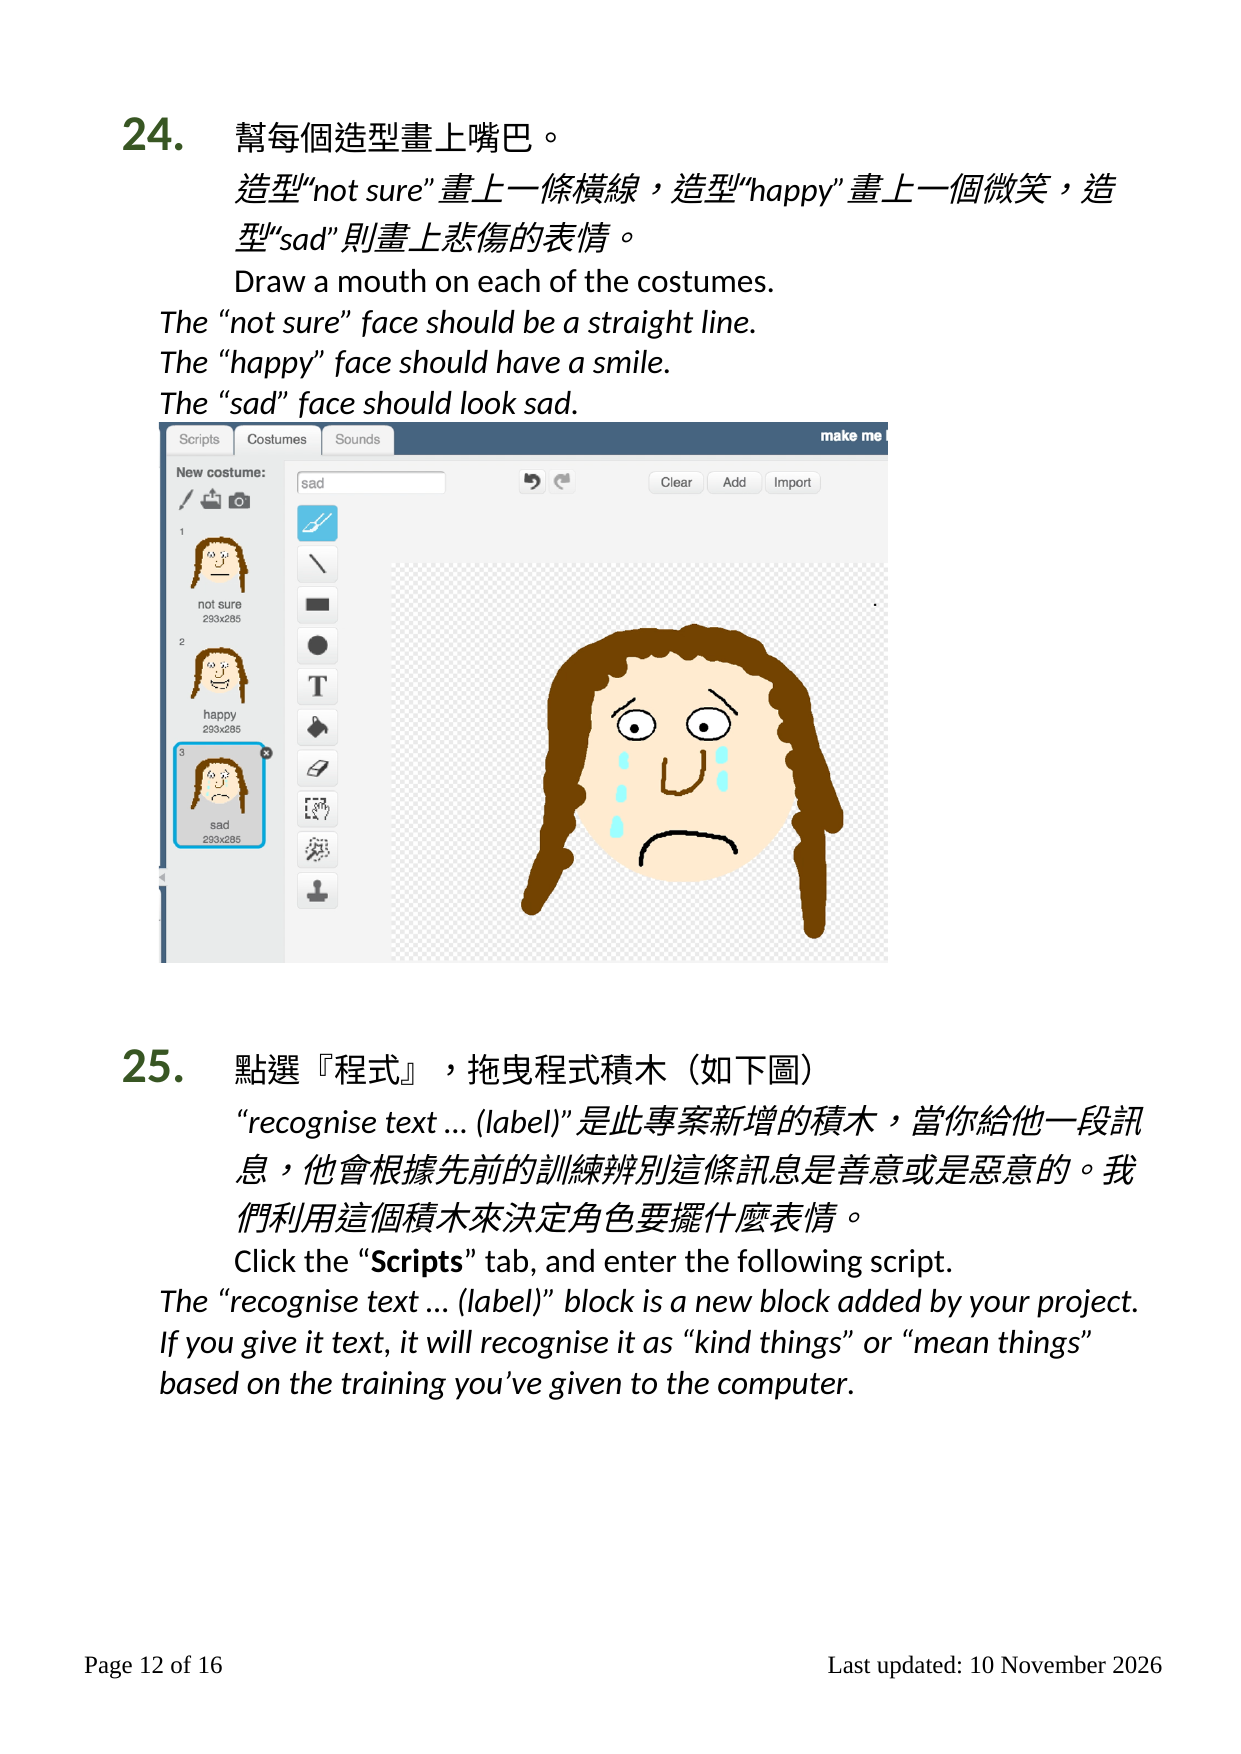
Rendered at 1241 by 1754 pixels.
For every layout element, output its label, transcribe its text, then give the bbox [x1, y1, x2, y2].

list 造型“not sure”畫上一條橫線，造型“happy”畫上一個微笑，造型“sad”則畫上悲傷的表情。 [234, 163, 1164, 260]
picture [158, 422, 888, 963]
list 幫每個造型畫上嘴巴。 [121, 102, 1164, 163]
list “recognise text … (label)”是此專案新增的積木，當你給他一段訊息，他會根據先前的訓練辨別這條訊息是善意或是惡意的。我們利用這個積木來決定角色要擺什麼表情。 [234, 1095, 1164, 1240]
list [159, 1240, 1164, 1403]
list 點選『程式』，拖曳程式積木（如下圖） [121, 1034, 1164, 1095]
